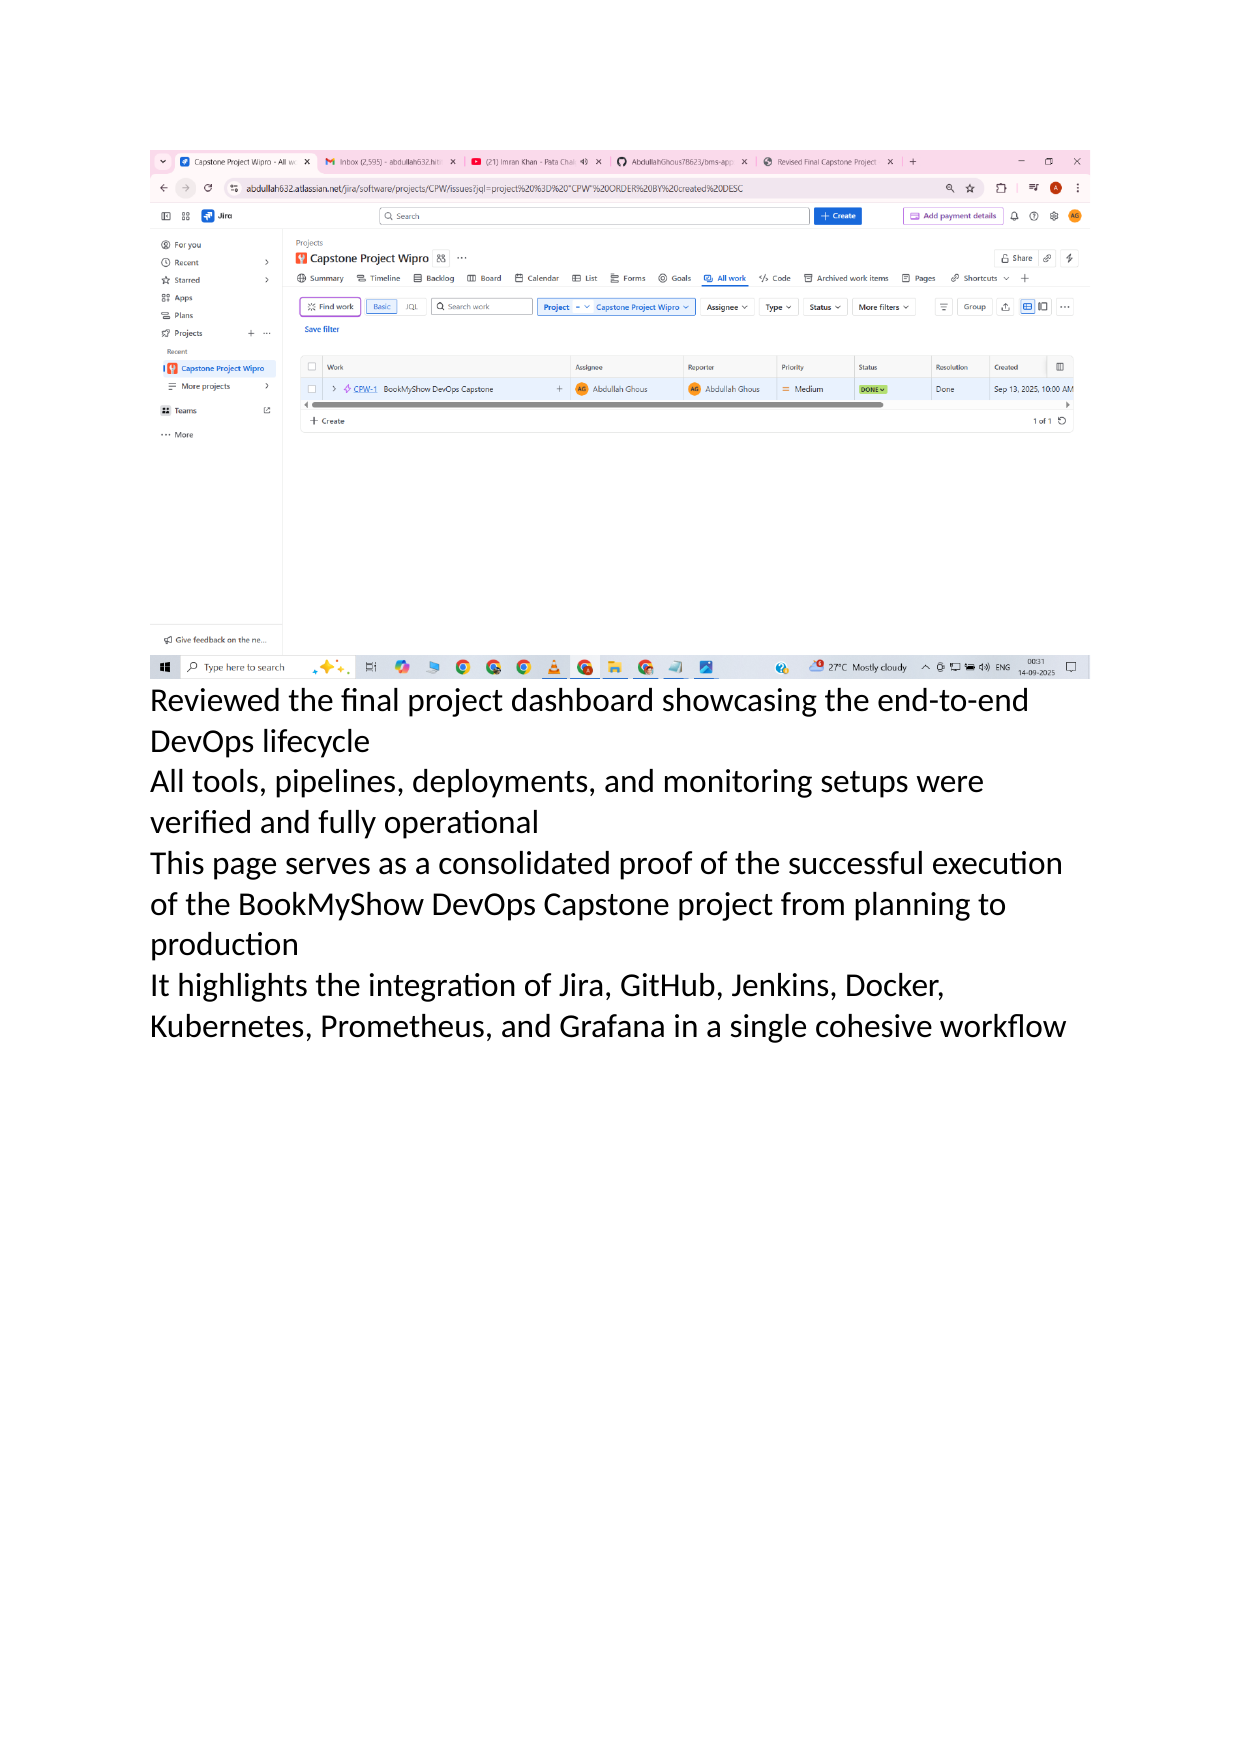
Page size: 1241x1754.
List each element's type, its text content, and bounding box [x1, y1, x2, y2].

picture [150, 150, 1091, 679]
text Reviewed the final project dashboard showcasing the end-to-end DevOps lifecycle All tools, pipelines, deployments, and monitoring setups were verified and fully operational This page serves as a consolidated proof of the successful execution of the BookMyShow DevOps Capstone project from planning to production It highlights the integration of Jira, GitHub, Jenkins, Docker, Kubernetes, Prometheus, and Grafana in a single cohesive workflow [150, 679, 1090, 1045]
